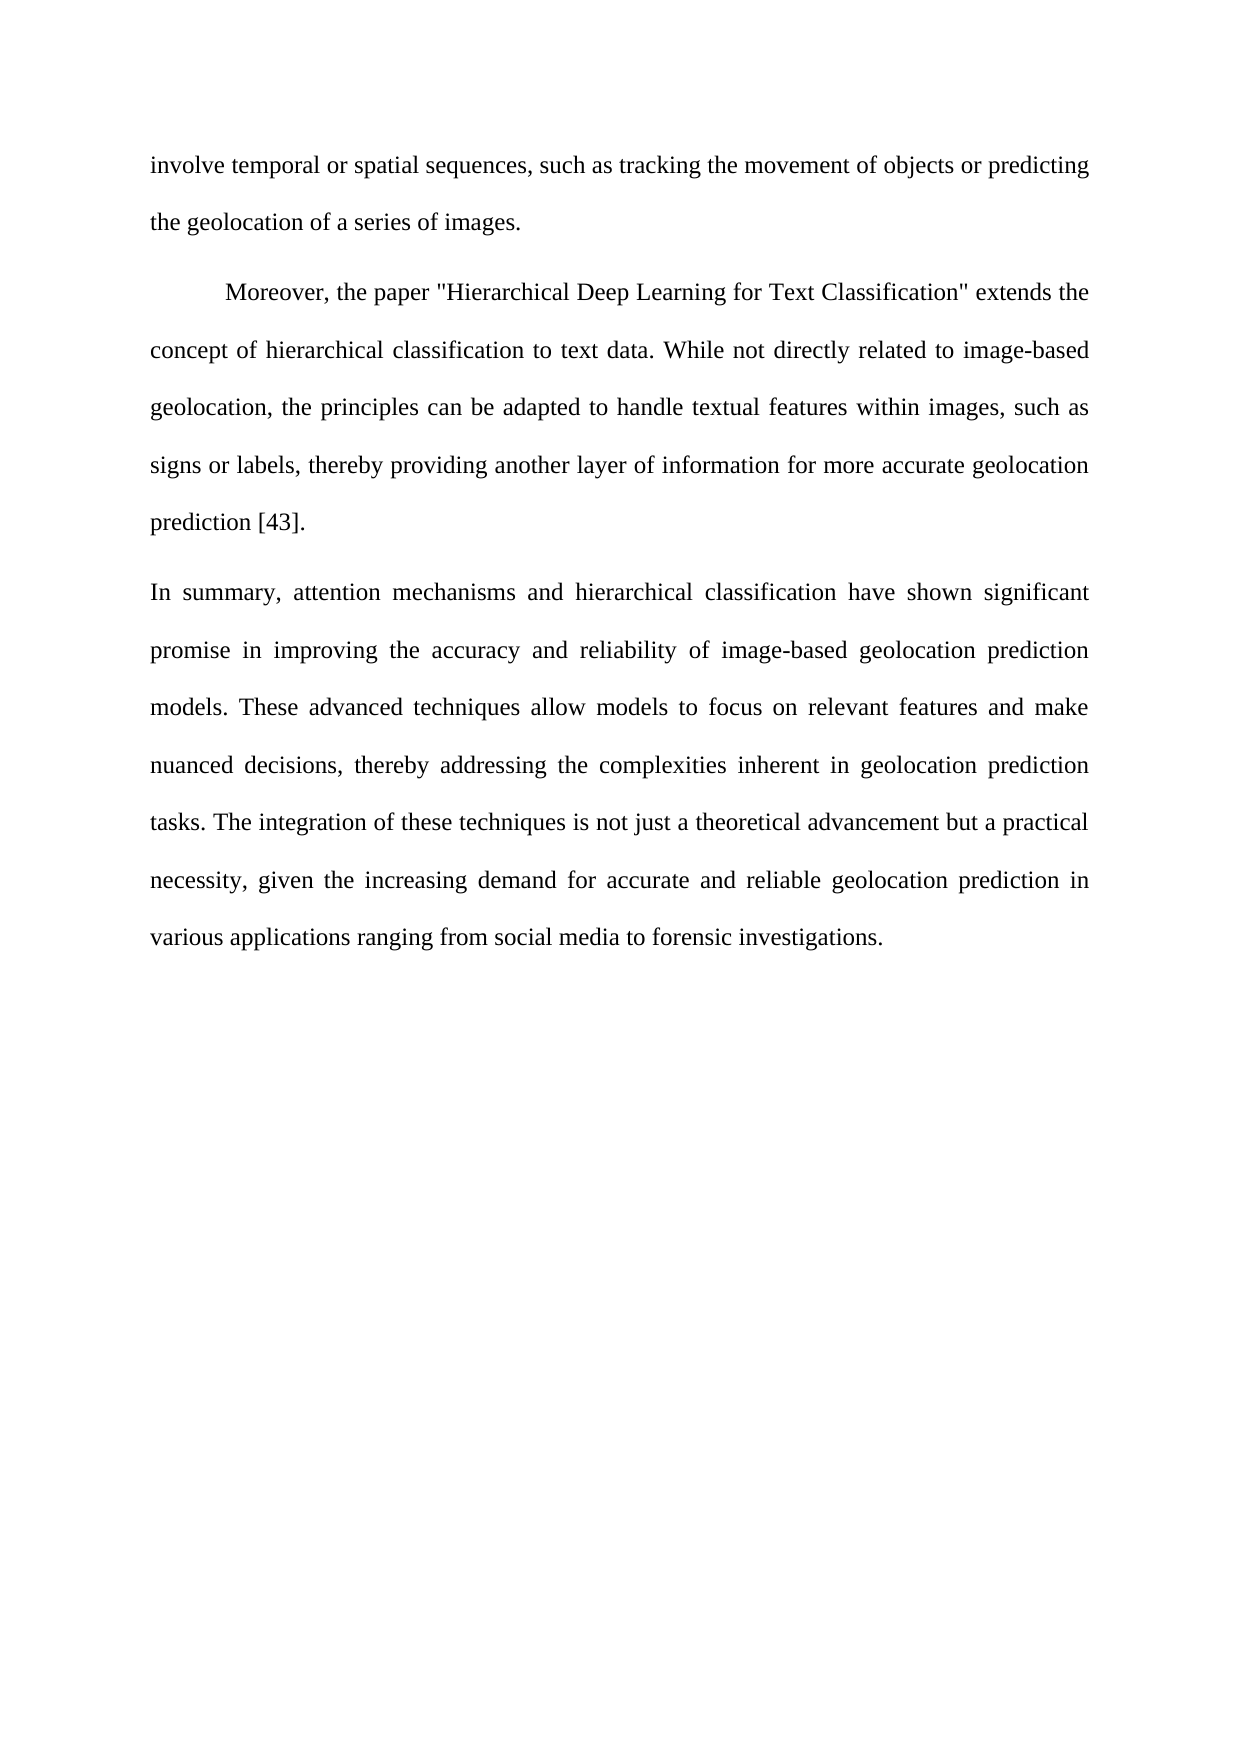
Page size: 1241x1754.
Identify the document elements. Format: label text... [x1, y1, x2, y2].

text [150, 150, 1090, 236]
text Moreover, the paper "Hierarchical Deep Learning for Text Classification" extends the concept of hierarchical classification to text data. While not directly related to image-based geolocation, the principles can be adapted to handle textual features within images, such as signs or labels, thereby providing another layer of information for more accurate geolocation prediction . [150, 277, 1090, 536]
text In summary, attention mechanisms and hierarchical classification have shown significant promise in improving the accuracy and reliability of image-based geolocation prediction models. These advanced techniques allow models to focus on relevant features and make nuanced decisions, thereby addressing the complexities inherent in geolocation prediction tasks. The integration of these techniques is not just a theoretical advancement but a practical necessity, given the increasing demand for accurate and reliable geolocation prediction in various applications ranging from social media to forensic investigations. [150, 577, 1090, 951]
